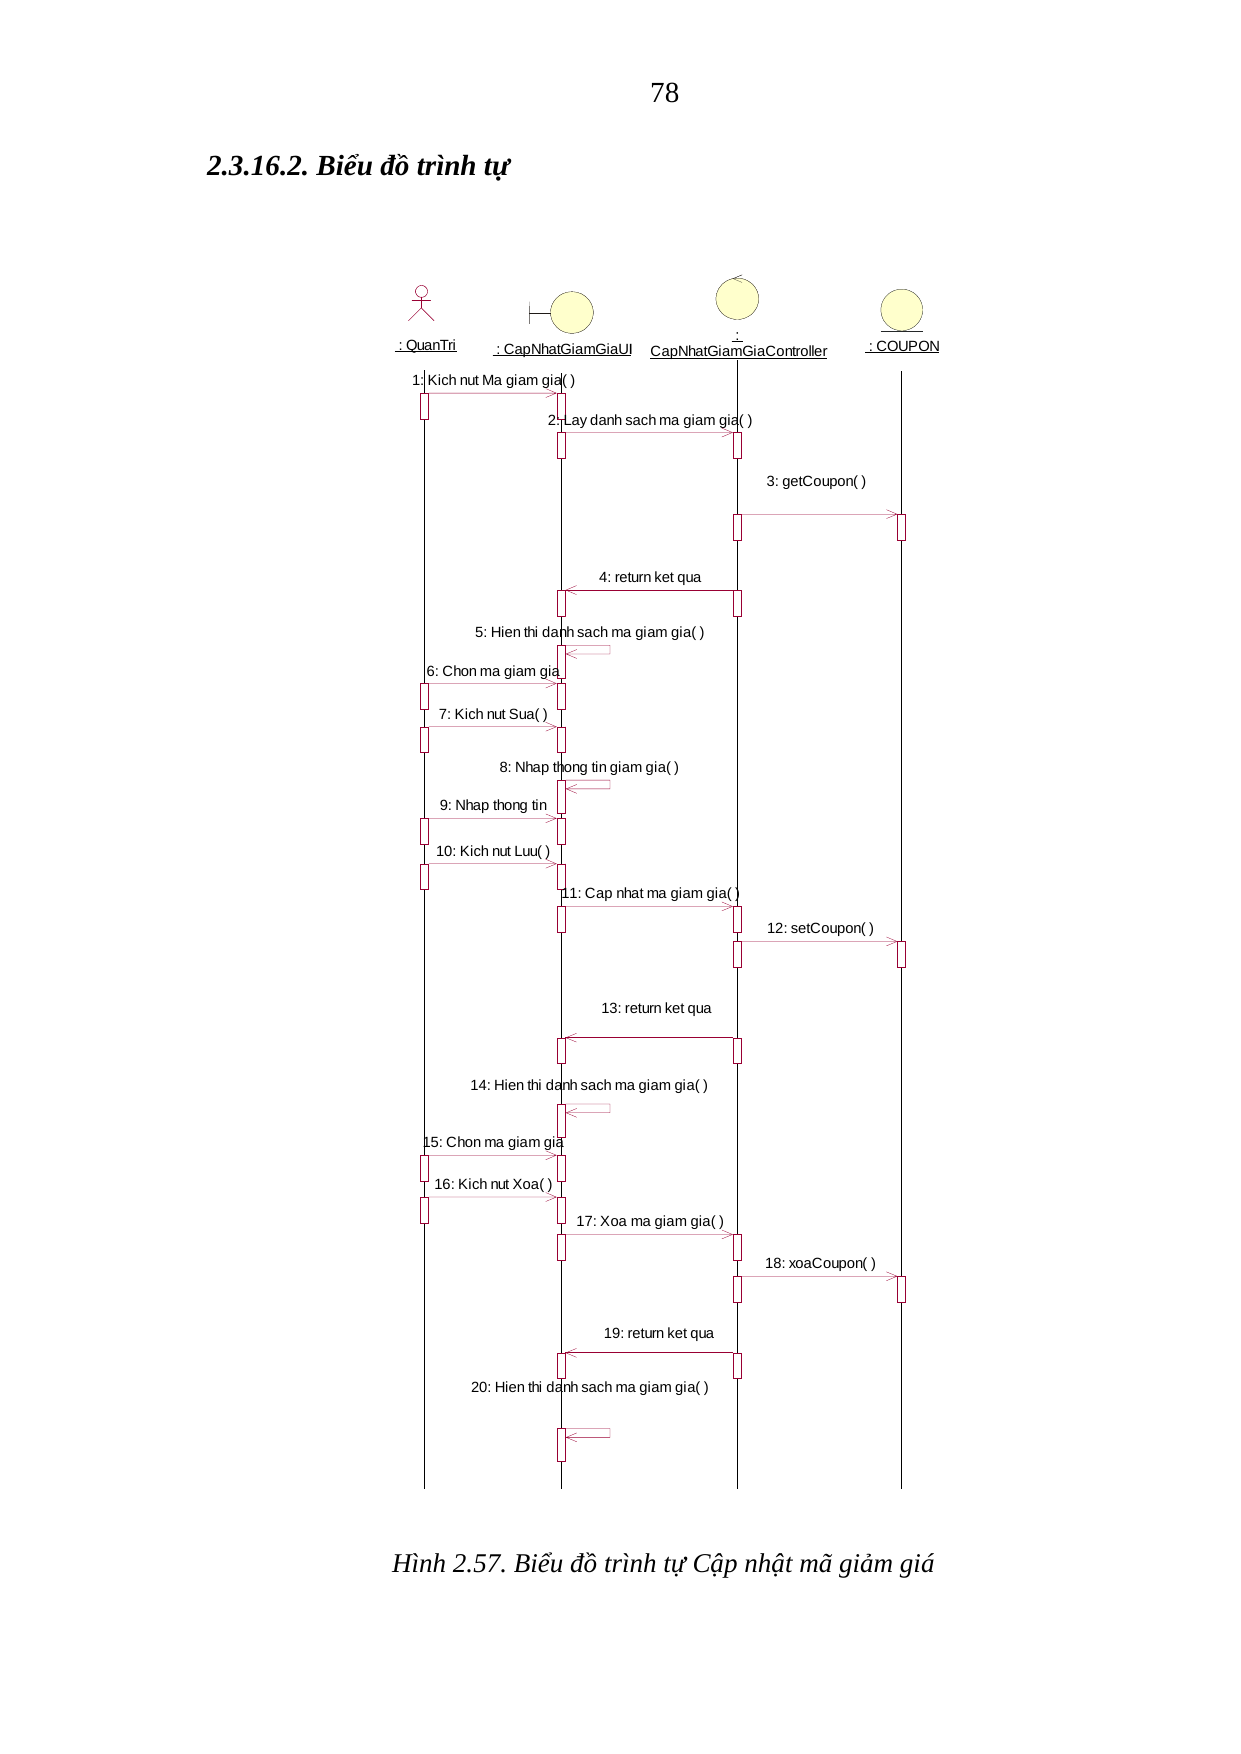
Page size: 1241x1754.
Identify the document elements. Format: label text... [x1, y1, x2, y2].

subtitle Biểu đồ trình tự [207, 148, 1122, 181]
text Hình 2.57. Biểu đồ trình tự Cập nhật mã giảm giá [207, 1547, 1122, 1579]
